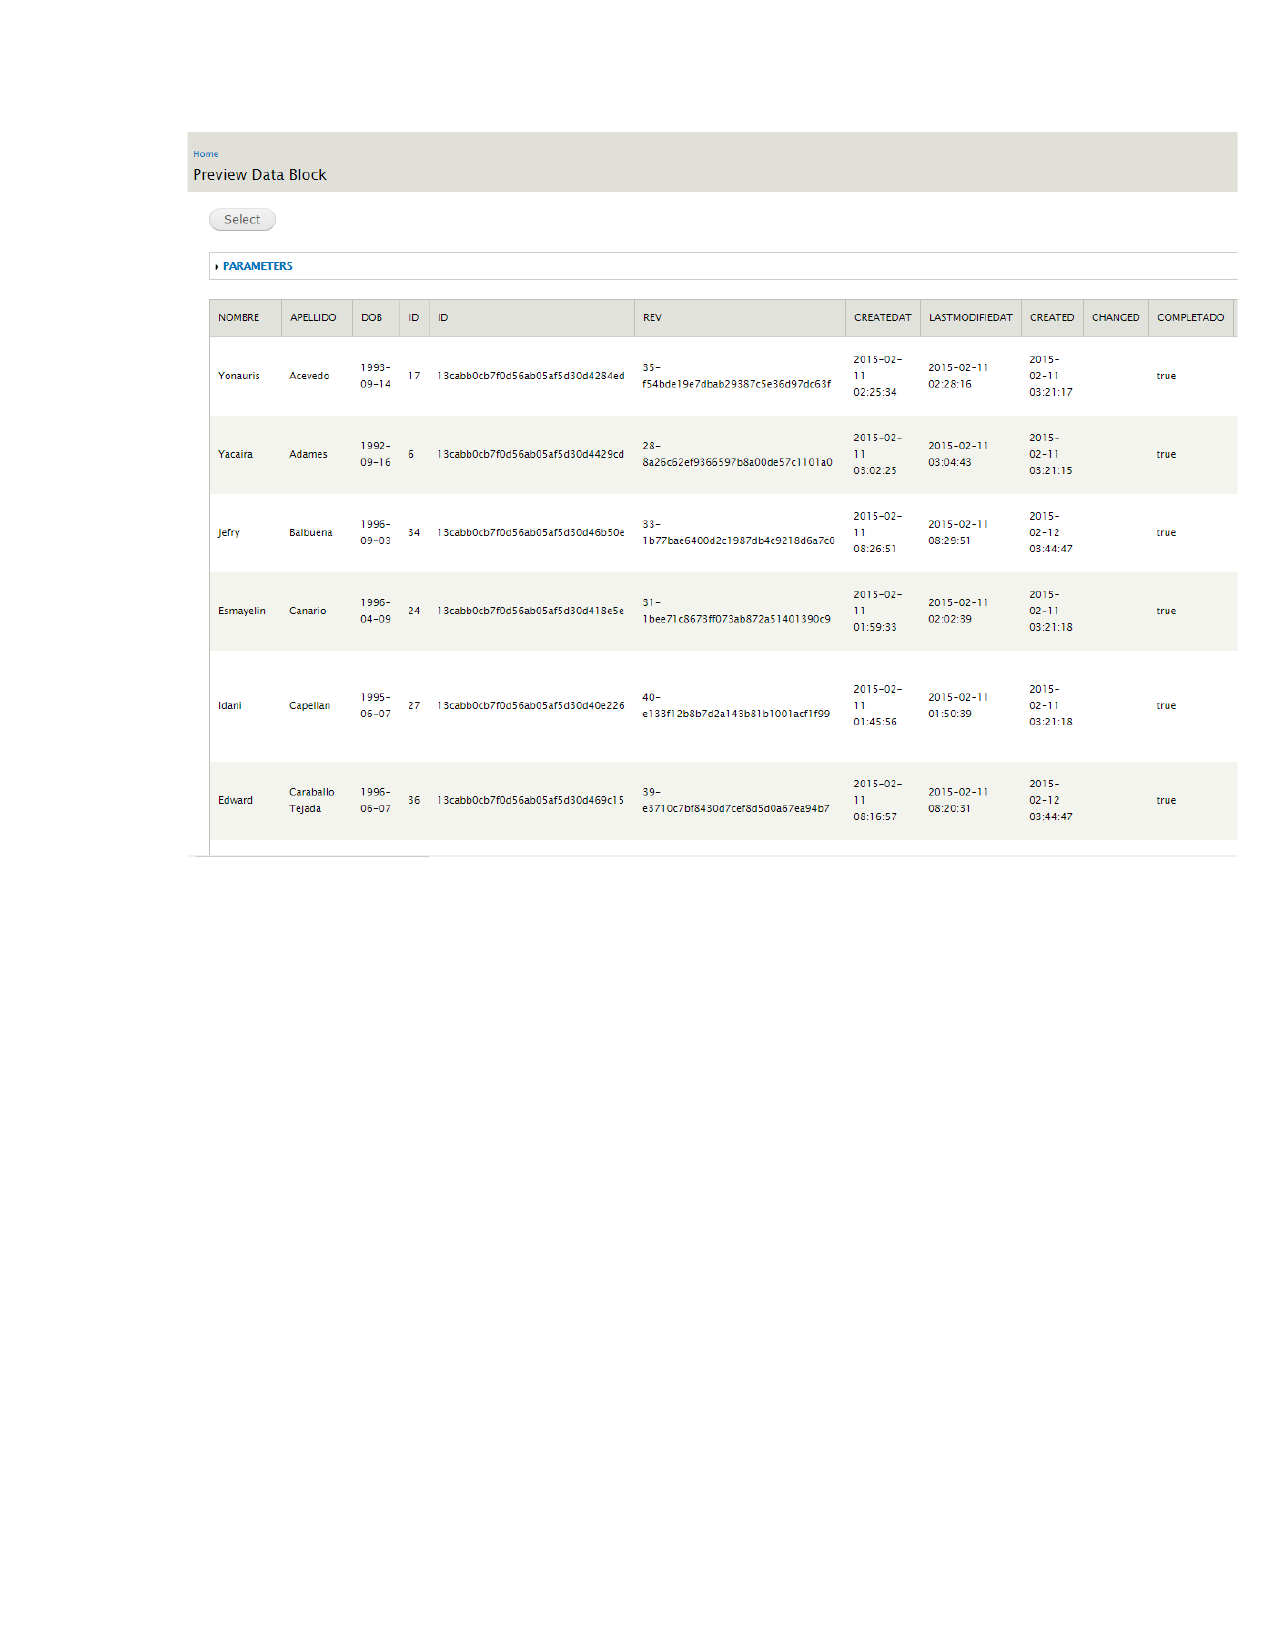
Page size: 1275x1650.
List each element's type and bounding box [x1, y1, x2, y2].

picture [187, 132, 1238, 857]
